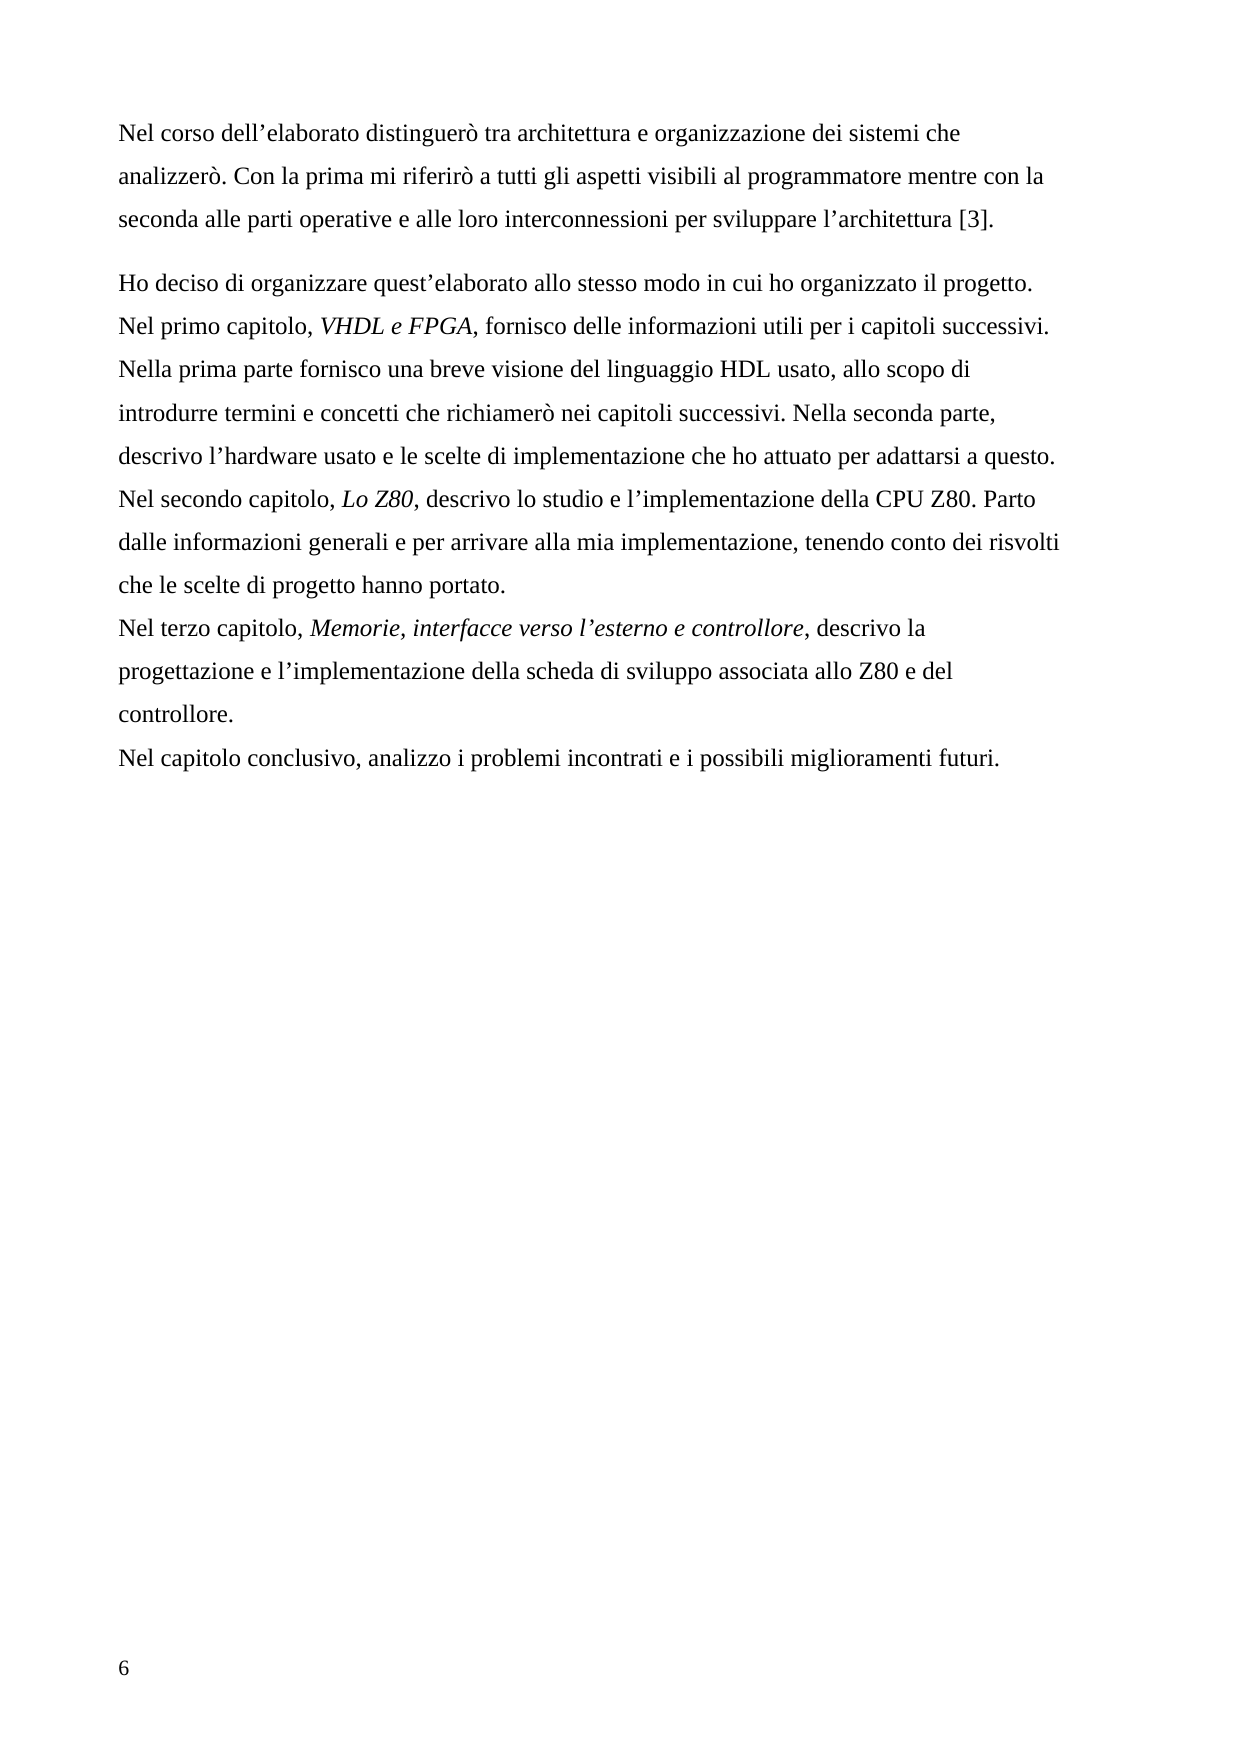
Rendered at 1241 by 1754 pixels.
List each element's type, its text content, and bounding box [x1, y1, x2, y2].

text Nel corso dell’elaborato distinguerò tra architettura e organizzazione dei sistemi che analizzerò. Con la prima mi riferirò a tutti gli aspetti visibili al programmatore mentre con la seconda alle parti operative e alle loro interconnessioni per sviluppare l’architettura. [118, 118, 1063, 233]
text Ho deciso di organizzare quest’elaborato allo stesso modo in cui ho organizzato il progetto. Nel primo capitolo, VHDL e FPGA, fornisco delle informazioni utili per i capitoli successivi. Nella prima parte fornisco una breve visione del linguaggio HDL usato, allo scopo di introdurre termini e concetti che richiamerò nei capitoli successivi. Nella seconda parte, descrivo l’hardware usato e le scelte di implementazione che ho attuato per adattarsi a questo. Nel secondo capitolo, Lo Z80, descrivo lo studio e l’implementazione della CPU Z80. Parto dalle informazioni generali e per arrivare alla mia implementazione, tenendo conto dei risvolti che le scelte di progetto hanno portato. Nel terzo capitolo, Memorie, interfacce verso l’esterno e controllore, descrivo la progettazione e l’implementazione della scheda di sviluppo associata allo Z80 e del controllore. Nel capitolo conclusivo, analizzo i problemi incontrati e i possibili miglioramenti futuri. [118, 268, 1063, 771]
